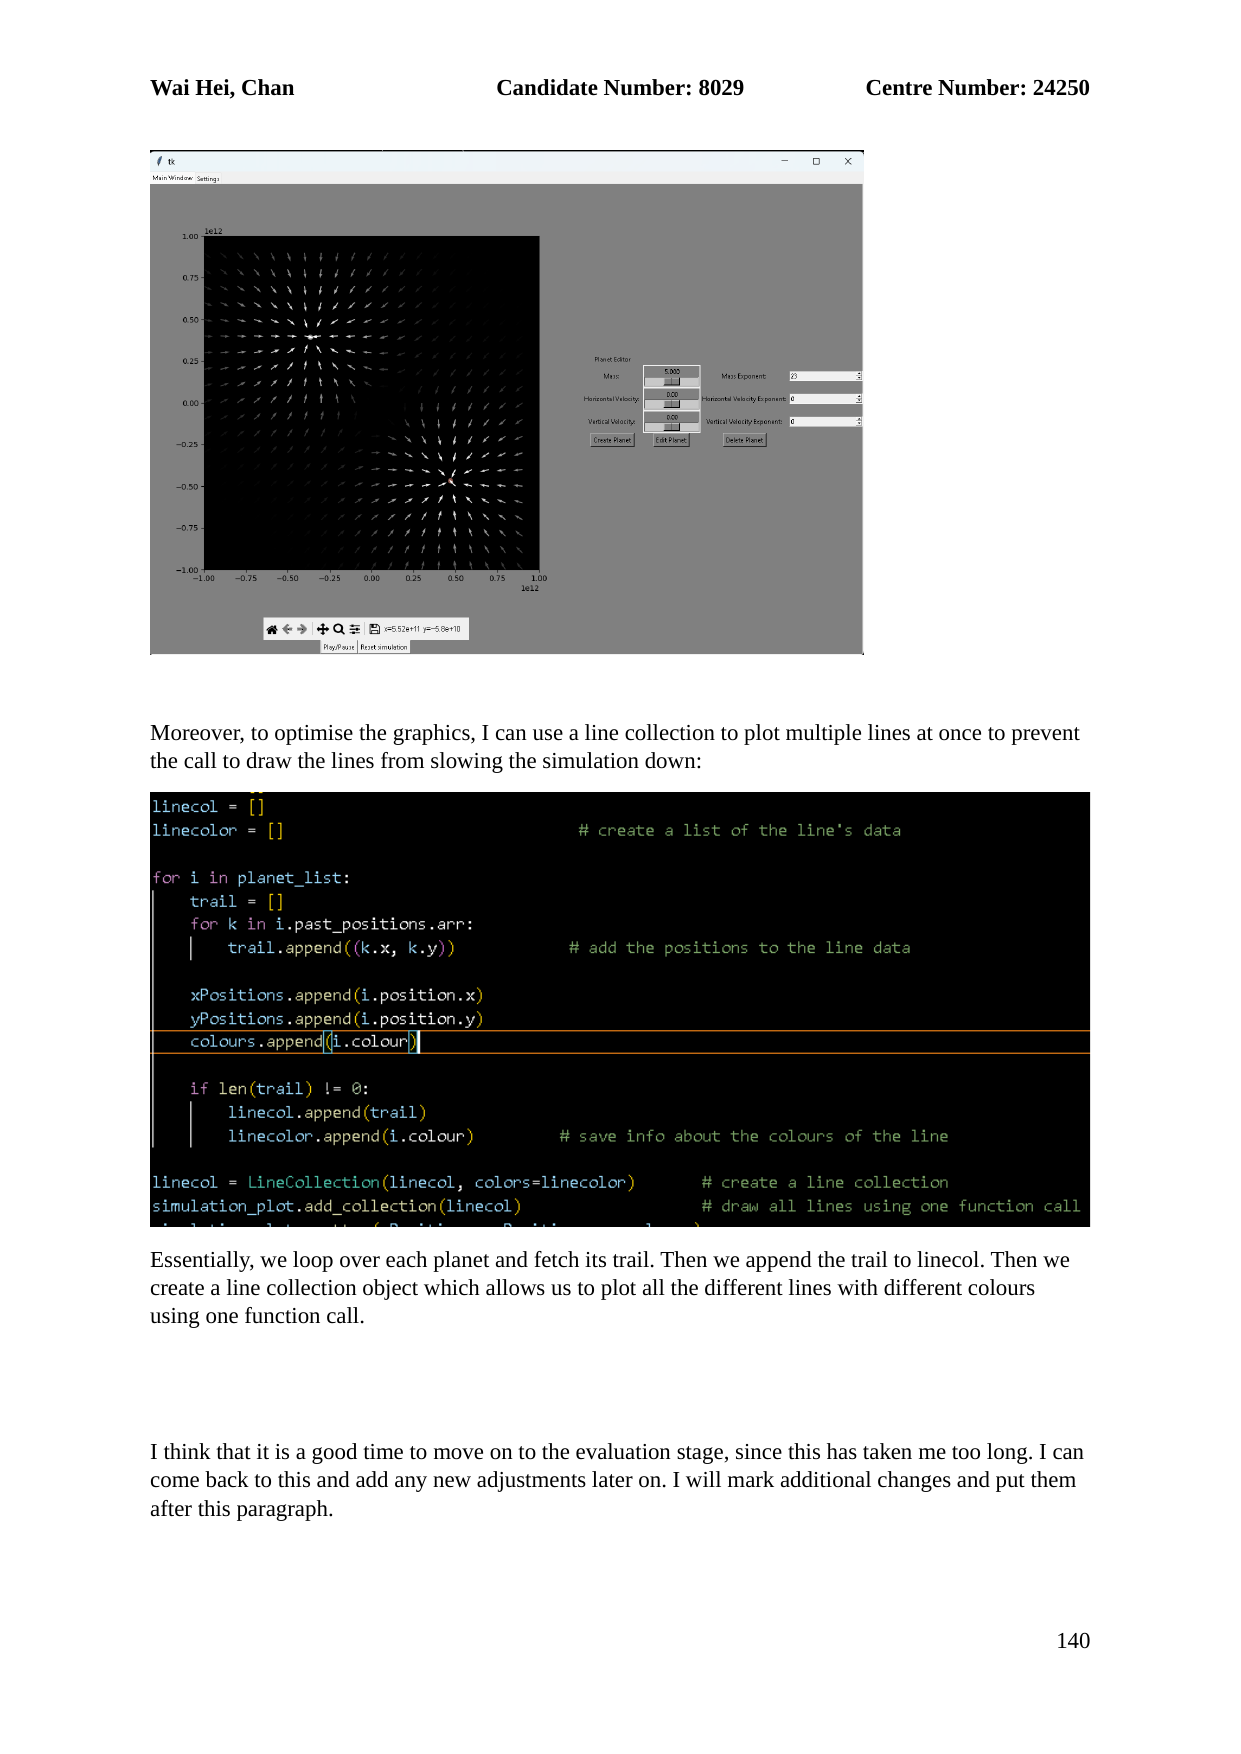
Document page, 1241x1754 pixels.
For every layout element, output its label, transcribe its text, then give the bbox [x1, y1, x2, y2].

text I think that it is a good time to move on to the evaluation stage, since this has taken me too long. I can come back to this and add any new adjustments later on. I will mark additional changes and put them after this paragraph. [150, 1438, 1090, 1521]
picture [150, 792, 1091, 1227]
text Moreover, to optimise the graphics, I can use a line collection to plot multiple lines at once to prevent the call to draw the lines from slowing the simulation down: [150, 719, 1090, 774]
text Essentially, we loop over each planet and fetch its trail. Then we append the trail to linecol. Then we create a line collection object which allows us to plot all the different lines with different colours using one function call. [150, 1246, 1090, 1329]
picture [150, 150, 864, 655]
